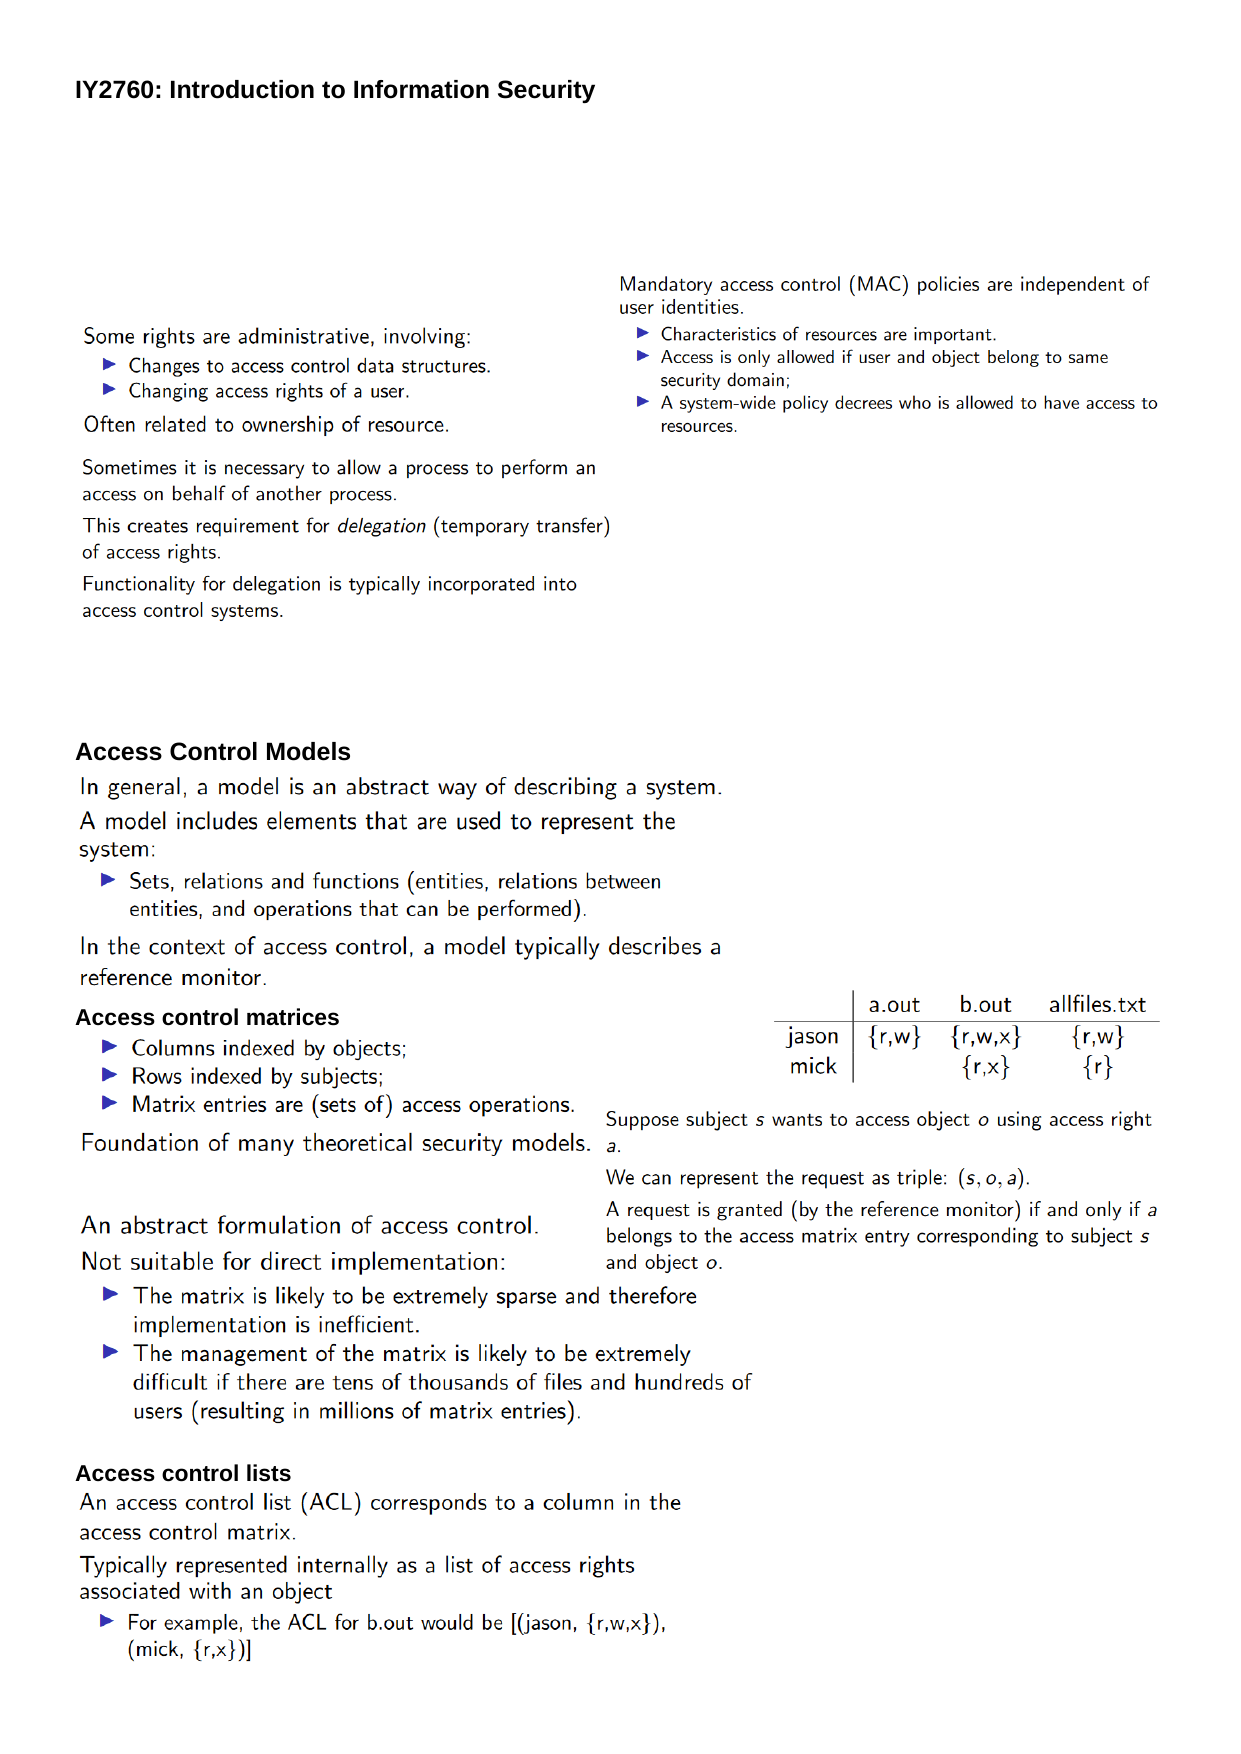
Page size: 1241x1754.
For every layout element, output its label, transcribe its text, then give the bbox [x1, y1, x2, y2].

picture [772, 986, 1166, 1083]
picture [75, 1031, 1166, 1432]
picture [75, 770, 730, 997]
picture [75, 450, 621, 630]
subtitle Access control lists [75, 1460, 1165, 1487]
picture [75, 1486, 683, 1663]
subtitle Access control matrices [75, 1004, 772, 1030]
picture [615, 265, 1166, 441]
subtitle Access Control Models [75, 737, 1165, 765]
picture [75, 318, 498, 442]
